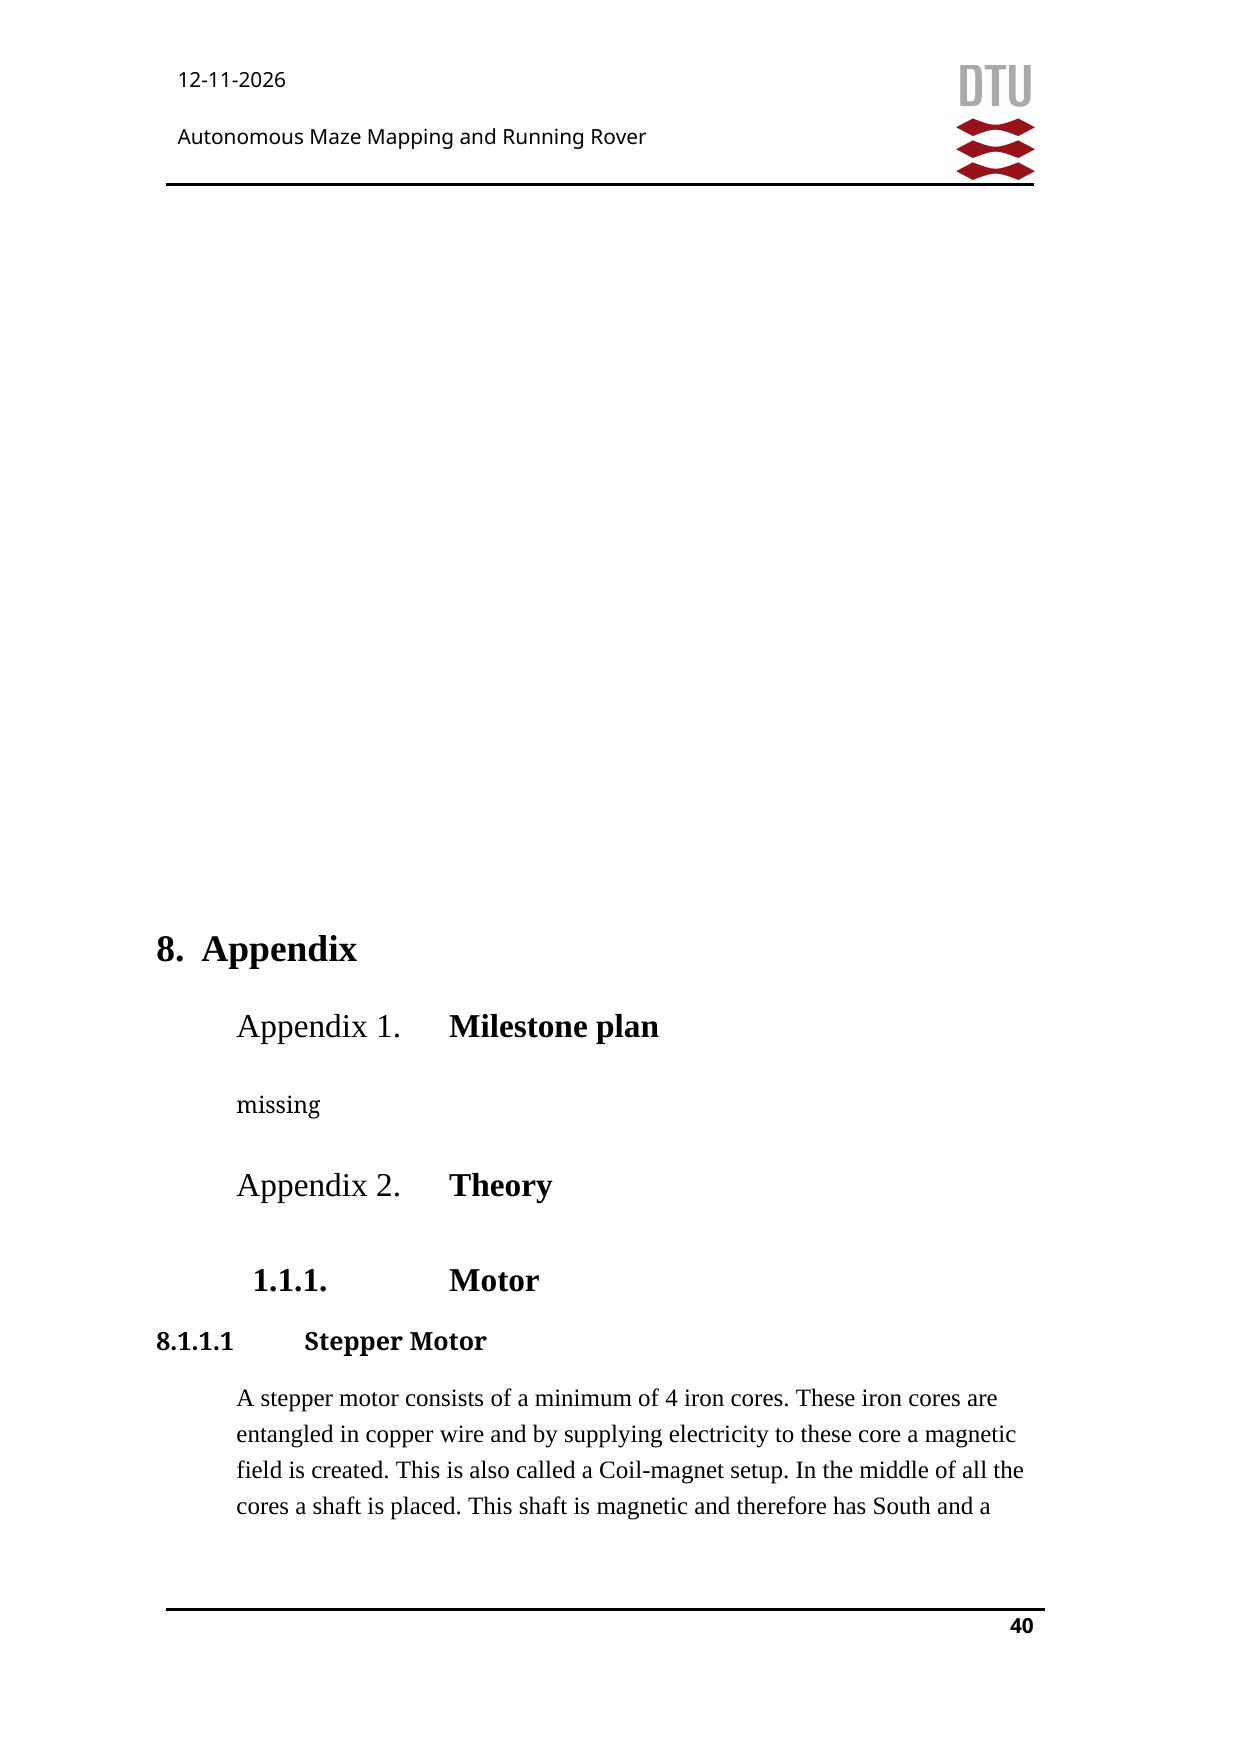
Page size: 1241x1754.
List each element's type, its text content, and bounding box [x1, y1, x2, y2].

subtitle Theory [236, 1166, 1033, 1204]
subtitle Milestone plan [236, 1007, 1033, 1045]
subtitle Appendix [156, 926, 1033, 969]
subtitle Stepper Motor [156, 1324, 1033, 1358]
text missing [236, 1089, 1033, 1120]
subtitle Motor [252, 1261, 1033, 1299]
picture [956, 65, 1035, 180]
